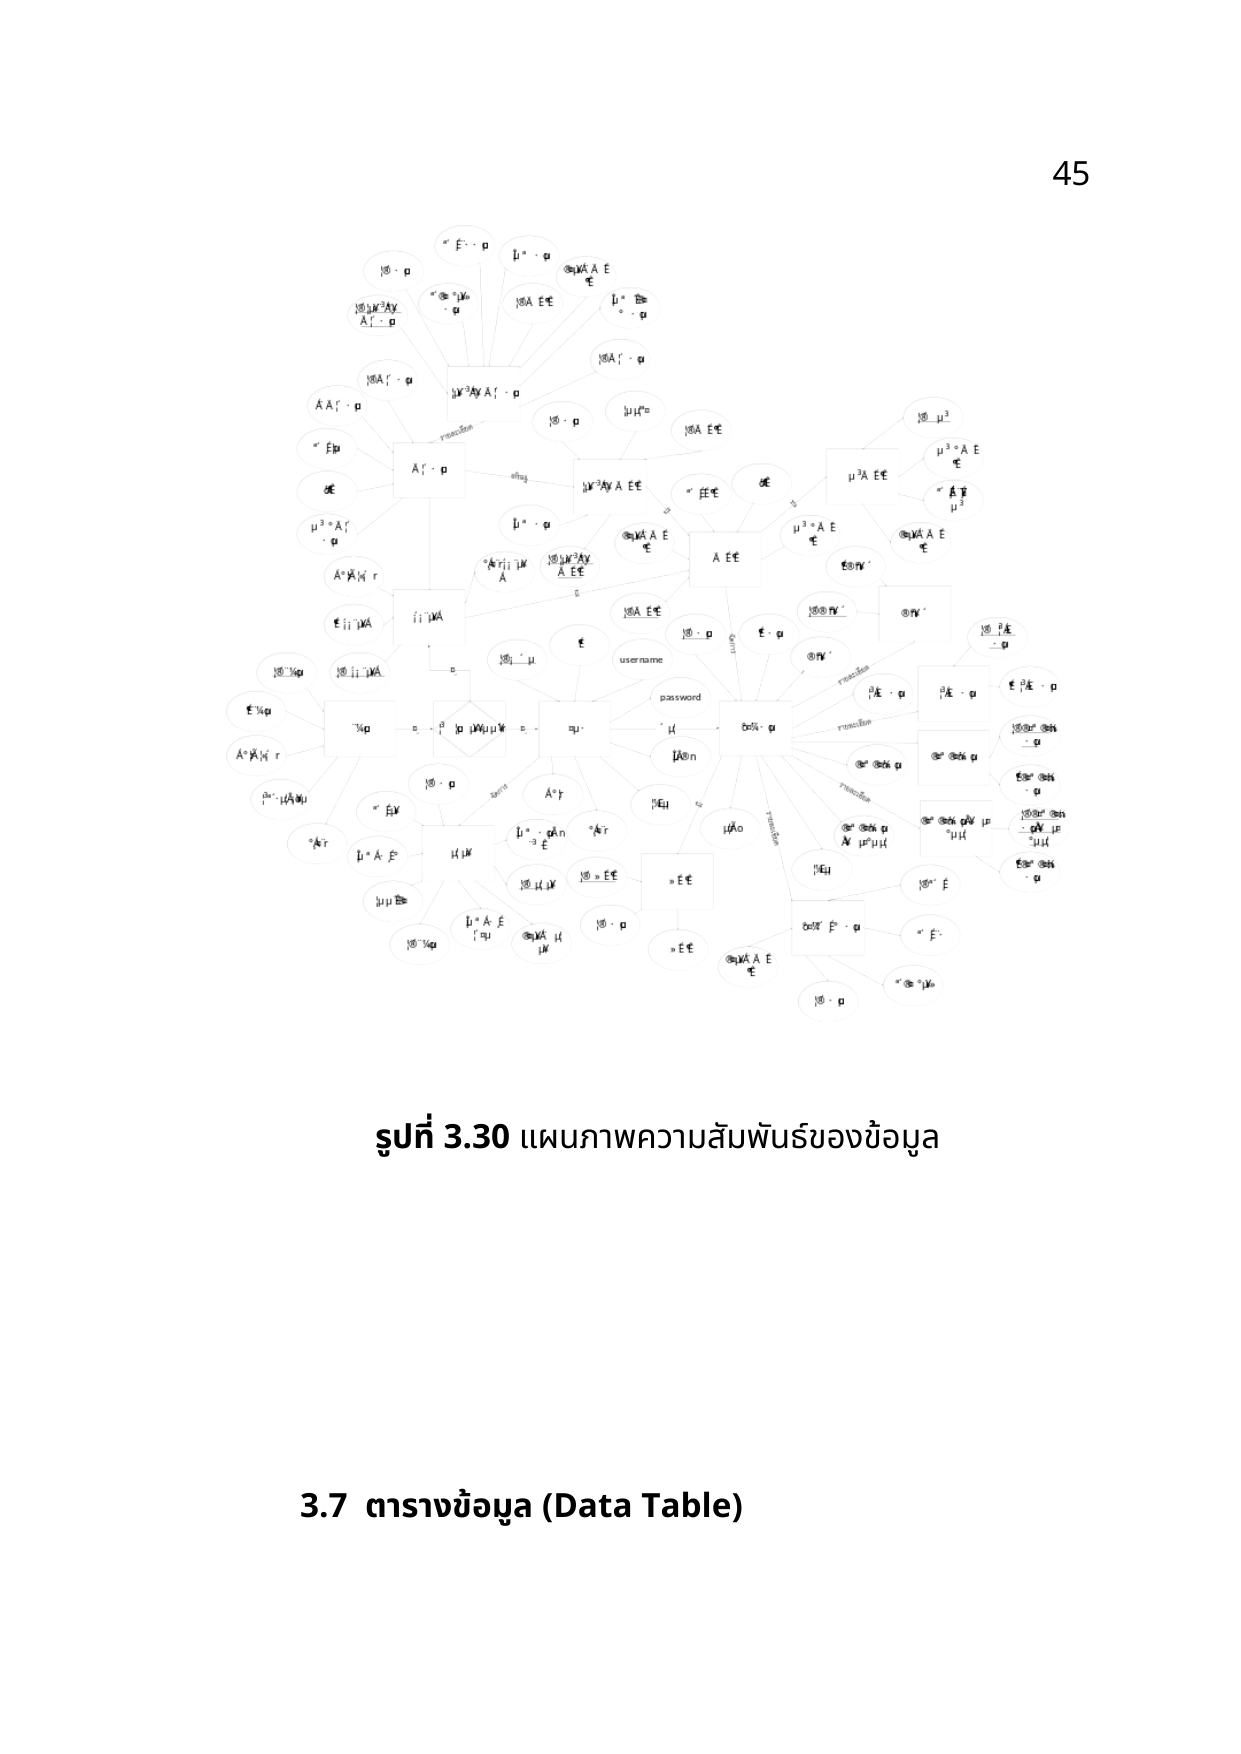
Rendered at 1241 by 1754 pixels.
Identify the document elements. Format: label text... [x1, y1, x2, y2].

text 3.7 ตารางข้อมูล (Data Table) [225, 1481, 1090, 1532]
subtitle รูปที่ 3.30 แผนภาพความสัมพันธ์ของข้อมูล [225, 1113, 1090, 1163]
